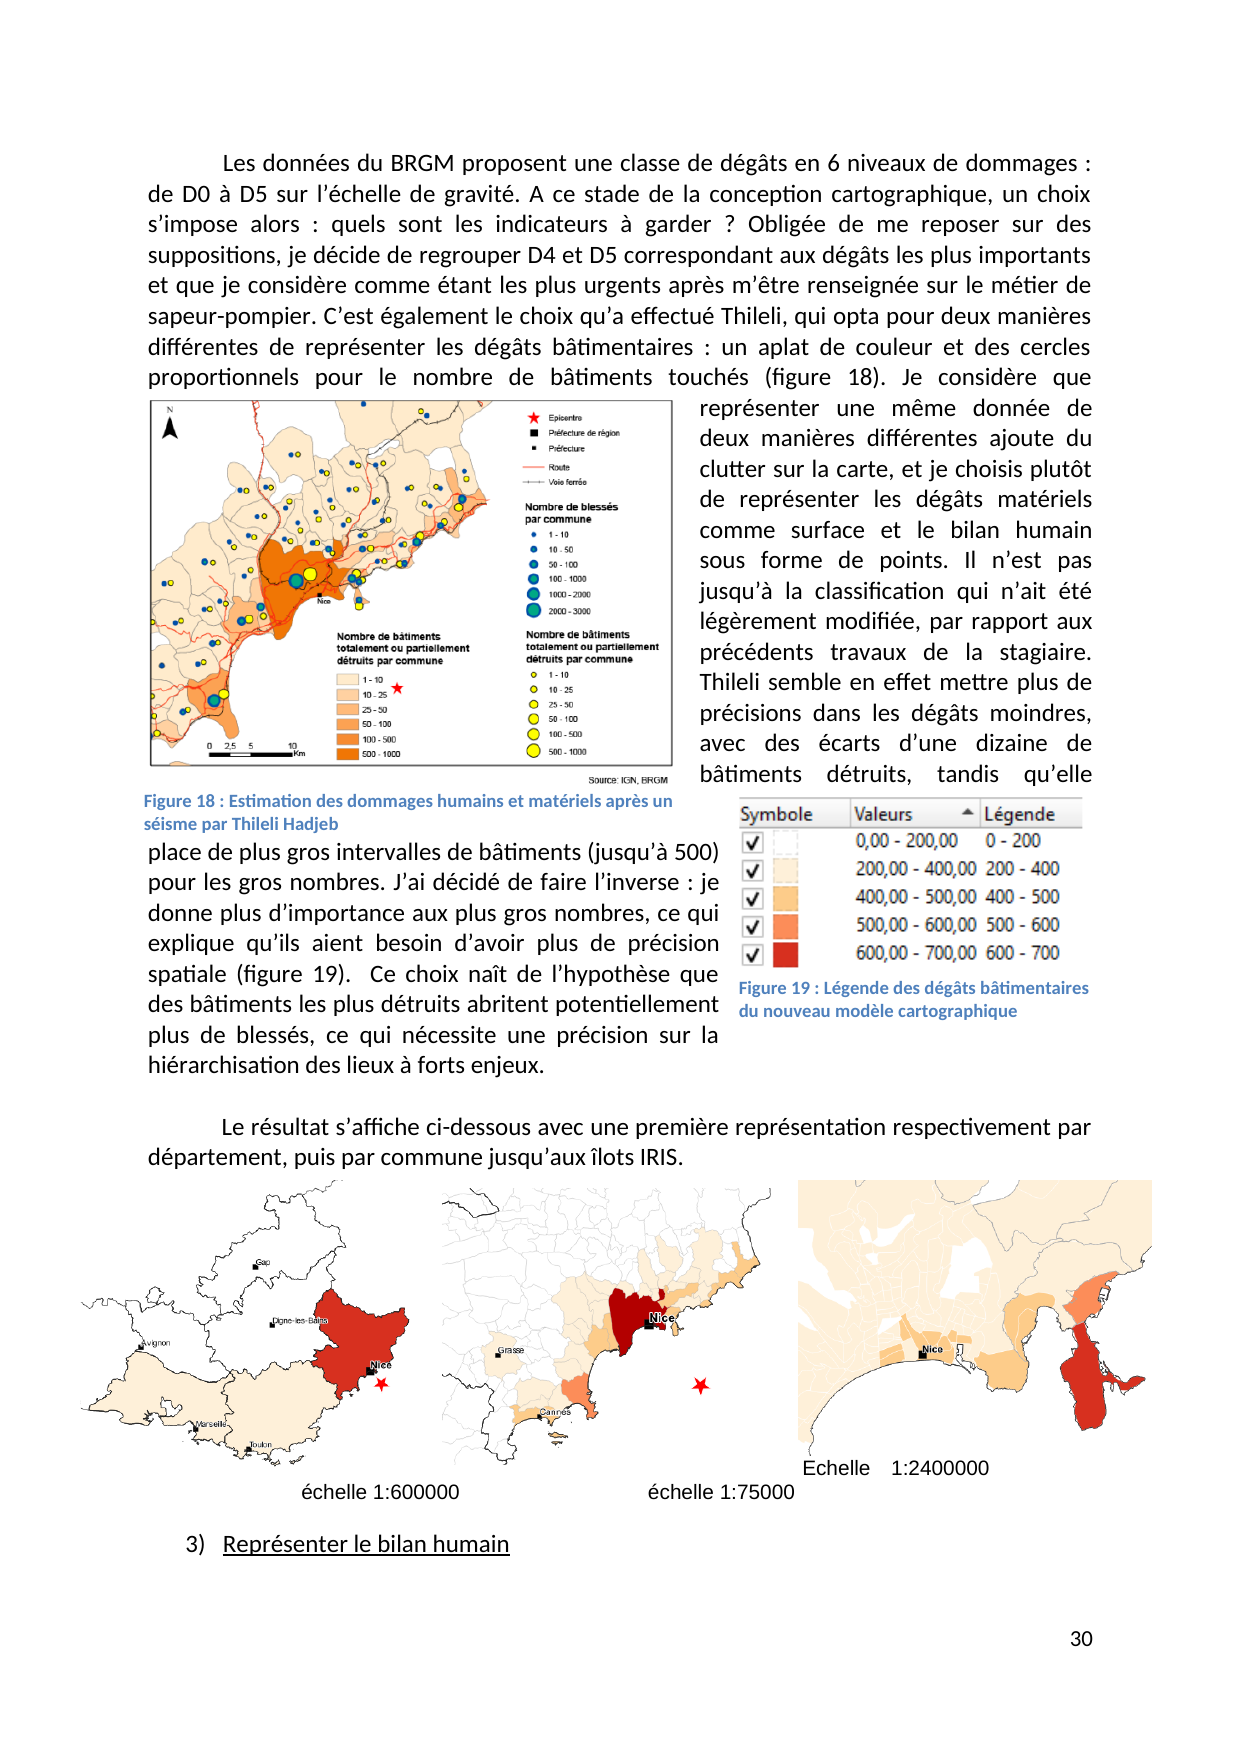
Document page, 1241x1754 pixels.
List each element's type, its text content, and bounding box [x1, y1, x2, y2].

text Le résultat s’affiche ci-dessous avec une première représentation respectivement par département, puis par commune jusqu’aux îlots IRIS. [148, 1111, 1093, 1172]
picture [144, 395, 681, 789]
subtitle Représenter le bilan humain [185, 1528, 1093, 1559]
text Les données du BRGM proposent une classe de dégâts en 6 niveaux de dommages : de D0 à D5 sur l’échelle de gravité. A ce stade de la conception cartographique, un choix s’impose alors : quels sont les indicateurs à garder ? Obligée de me reposer sur des suppositions, je décide de regrouper D4 et D5 correspondant aux dégâts les plus importants et que je considère comme étant les plus urgents après m’être renseignée sur le métier de sapeur-pompier. C’est également le choix qu’a effectué Thileli, qui opta pour deux manières différentes de représenter les dégâts bâtimentaires : un aplat de couleur et des cercles proportionnels pour le nombre de bâtiments touchés (figure 18). Je considère que représenter une même donnée de deux manières différentes ajoute du clutter sur la carte, et je choisis plutôt de représenter les dégâts matériels comme surface et le bilan humain sous forme de points. Il n’est pas jusqu’à la classification qui n’ait été légèrement modifiée, par rapport aux précédents travaux de la stagiaire. Thileli semble en effet mettre plus de précisions dans les dégâts moindres, avec des écarts d’une dizaine de bâtiments détruits, tandis qu’elle place de plus gros intervalles de bâtiments (jusqu’à 500) pour les gros nombres. J’ai décidé de faire l’inverse : je donne plus d’importance aux plus gros nombres, ce qui explique qu’ils aient besoin d’avoir plus de précision spatiale (figure 19). Ce choix naît de l’hypothèse que des bâtiments les plus détruits abritent potentiellement plus de blessés, ce qui nécessite une précision sur la hiérarchisation des lieux à forts enjeux. [148, 148, 1093, 1080]
picture [798, 1180, 1152, 1456]
picture [80, 1180, 415, 1473]
picture [442, 1188, 784, 1465]
